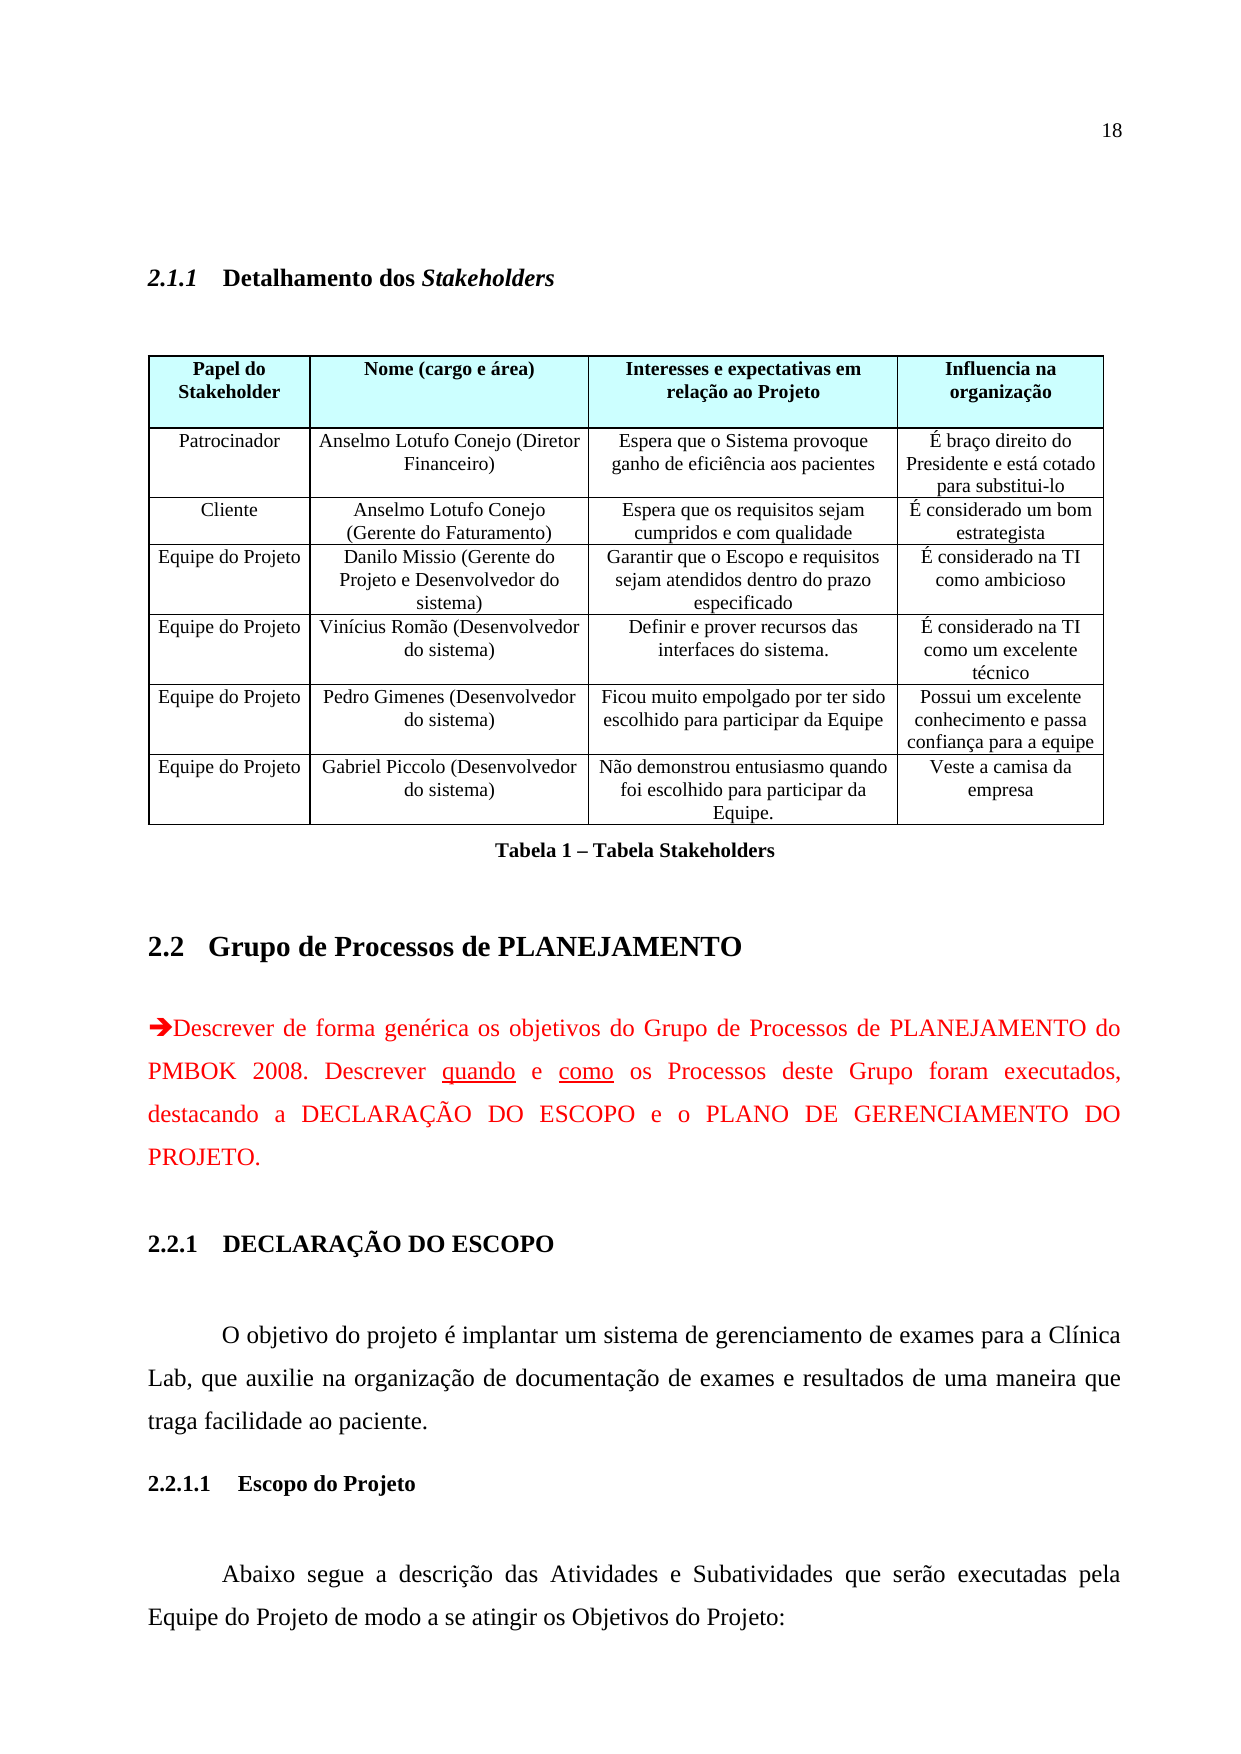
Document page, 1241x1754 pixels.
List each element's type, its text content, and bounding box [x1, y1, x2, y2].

table_cell Espera que os requisitos sejam cumpridos e com qualidade [589, 498, 897, 544]
table_cell Garantir que o Escopo e requisitos sejam atendidos dentro do prazo especificado [589, 545, 897, 614]
text Abaixo segue a descrição das Atividades e Subatividades que serão executadas pela Equipe do Projeto de modo a se atingir os Objetivos do Projeto: [148, 1559, 1122, 1631]
text Descrever de forma genérica os objetivos do Grupo de Processos de PLANEJAMENTO do PMBOK 2008. Descrever quando e como os Processos deste Grupo foram executados, destacando a DECLARAÇÃO DO ESCOPO e o PLANO DE GERENCIAMENTO DO PROJETO. [148, 1013, 1122, 1171]
table_header Influencia na organização [898, 357, 1103, 427]
table_cell Vinícius Romão (Desenvolvedor do sistema) [311, 615, 588, 684]
table_cell Equipe do Projeto [150, 545, 309, 614]
table_cell Possui um excelente conhecimento e passa confiança para a equipe [898, 685, 1103, 754]
table_header Papel do Stakeholder [150, 357, 309, 427]
table_header Nome (cargo e área) [311, 357, 588, 427]
table_cell Anselmo Lotufo Conejo (Gerente do Faturamento) [311, 498, 588, 544]
text O objetivo do projeto é implantar um sistema de gerenciamento de exames para a Clínica Lab, que auxilie na organização de documentação de exames e resultados de uma maneira que traga facilidade ao paciente. [148, 1320, 1122, 1435]
table_cell Gabriel Piccolo (Desenvolvedor do sistema) [311, 755, 588, 824]
table_cell Ficou muito empolgado por ter sido escolhido para participar da Equipe [589, 685, 897, 754]
table_cell Não demonstrou entusiasmo quando foi escolhido para participar da Equipe. [589, 755, 897, 824]
subtitle Escopo do Projeto [148, 1470, 1122, 1497]
subtitle DECLARAÇÃO DO ESCOPO [148, 1229, 1122, 1257]
table_cell Veste a camisa da empresa [898, 755, 1103, 824]
subtitle Grupo de Processos de PLANEJAMENTO [148, 929, 1122, 963]
table_cell Danilo Missio (Gerente do Projeto e Desenvolvedor do sistema) [311, 545, 588, 614]
table_cell Equipe do Projeto [150, 685, 309, 754]
table_cell É braço direito do Presidente e está cotado para substitui-lo [898, 429, 1103, 497]
table_header Interesses e expectativas em relação ao Projeto [589, 357, 897, 427]
table_cell É considerado na TI como ambicioso [898, 545, 1103, 614]
table_cell Patrocinador [150, 429, 309, 497]
table_cell Cliente [150, 498, 309, 544]
table_cell É considerado um bom estrategista [898, 498, 1103, 544]
table_cell Equipe do Projeto [150, 755, 309, 824]
table_cell Equipe do Projeto [150, 615, 309, 684]
text Tabela – Tabela Stakeholders [148, 838, 1122, 862]
table_cell Pedro Gimenes (Desenvolvedor do sistema) [311, 685, 588, 754]
table_cell Espera que o Sistema provoque ganho de eficiência aos pacientes [589, 429, 897, 497]
table_cell Definir e prover recursos das interfaces do sistema. [589, 615, 897, 684]
table_cell É considerado na TI como um excelente técnico [898, 615, 1103, 684]
subtitle Detalhamento dos Stakeholders [148, 263, 1122, 292]
table_cell Anselmo Lotufo Conejo (Diretor Financeiro) [311, 429, 588, 497]
